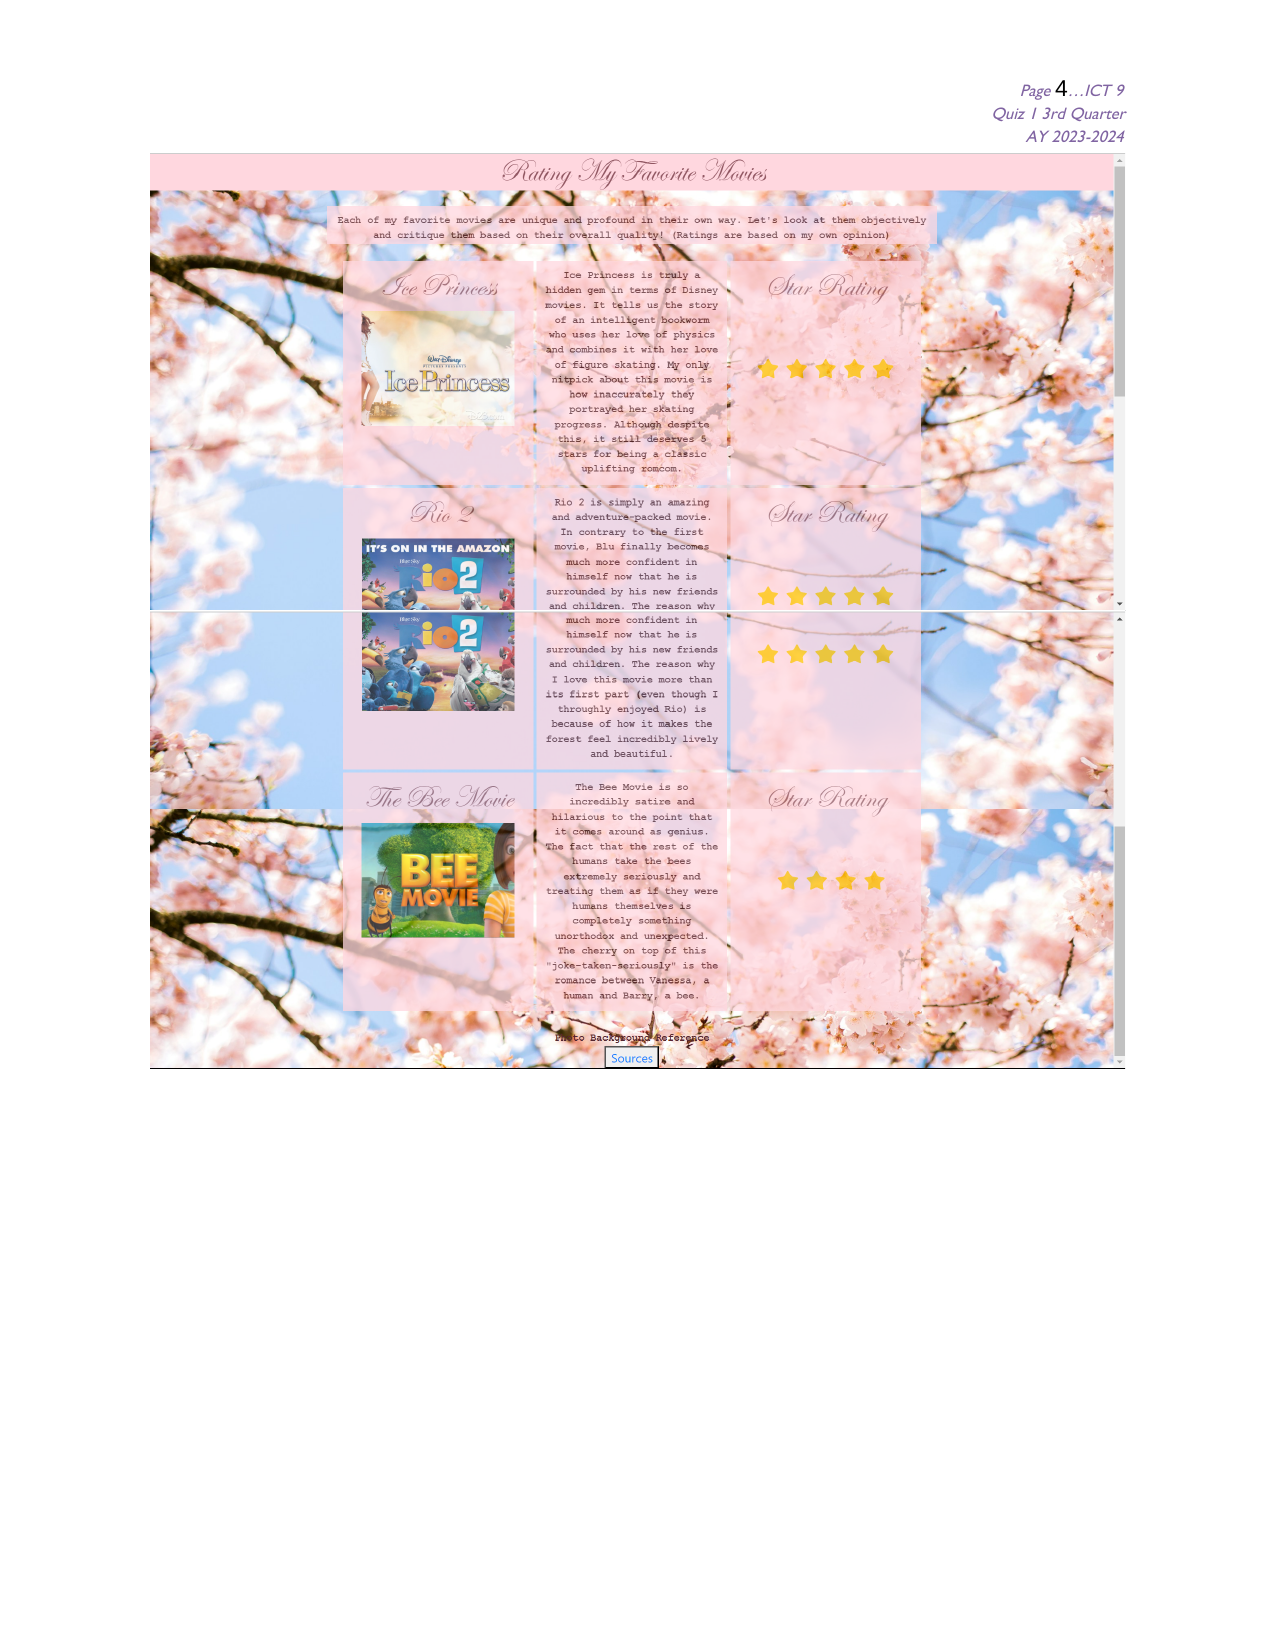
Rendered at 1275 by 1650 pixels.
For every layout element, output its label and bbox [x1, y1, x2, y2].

picture [150, 150, 1125, 1069]
